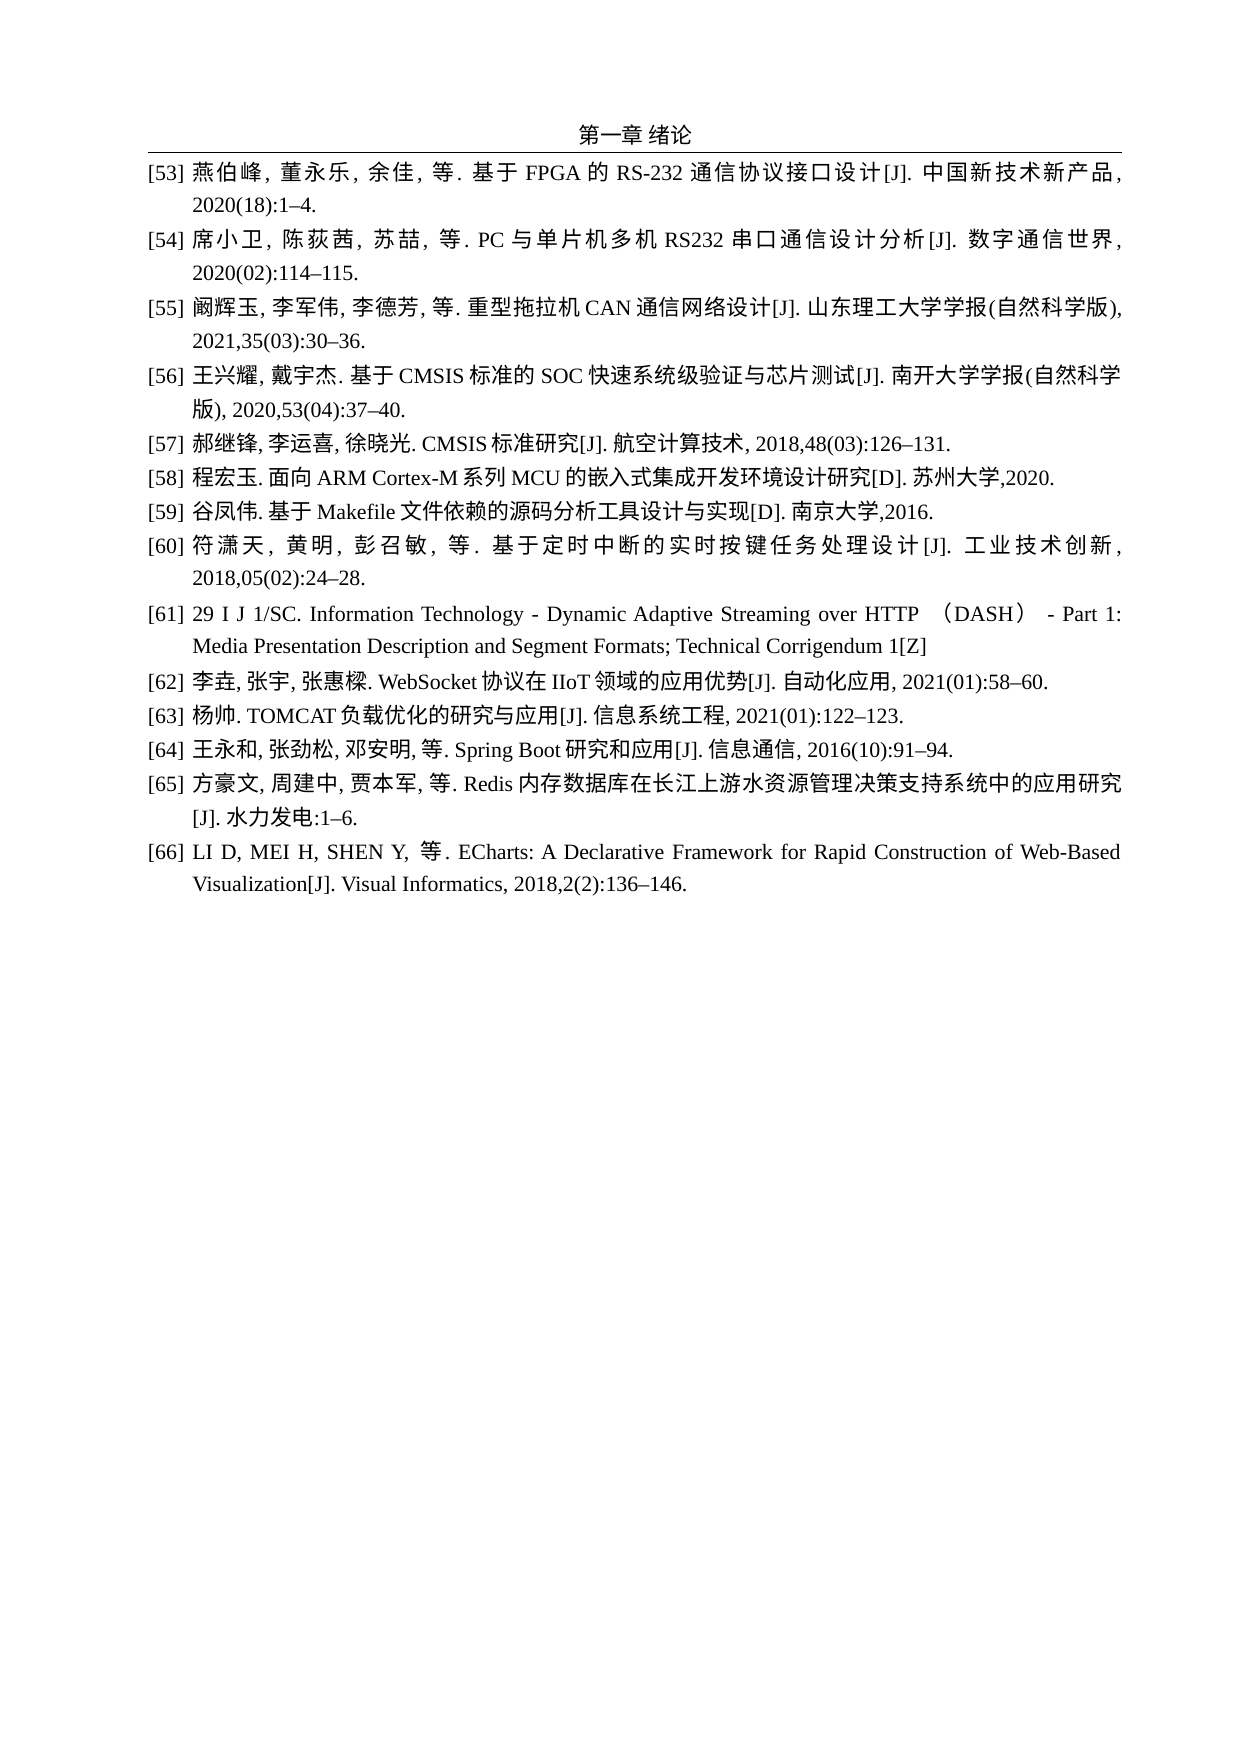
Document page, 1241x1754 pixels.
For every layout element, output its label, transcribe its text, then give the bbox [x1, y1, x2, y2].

text [61] 29 I J 1/SC. Information Technology - Dynamic Adaptive Streaming over HTTP （DASH） - Part 1: Media Presentation Description and Segment Formats; Technical Corrigendum 1[Z] [148, 595, 1122, 663]
text [60] 符潇天, 黄明, 彭召敏, 等. 基于定时中断的实时按键任务处理设计[J]. 工业技术创新, 2018,05(02):24–28. [148, 527, 1122, 595]
text [55] 阚辉玉, 李军伟, 李德芳, 等. 重型拖拉机CAN通信网络设计[J]. 山东理工大学学报(自然科学版), 2021,35(03):30–36. [148, 289, 1122, 357]
text [59] 谷凤伟. 基于Makefile文件依赖的源码分析工具设计与实现[D]. 南京大学,2016. [148, 493, 1122, 527]
text [56] 王兴耀, 戴宇杰. 基于CMSIS标准的SOC快速系统级验证与芯片测试[J]. 南开大学学报(自然科学版), 2020,53(04):37–40. [148, 357, 1122, 425]
text [62] 李垚, 张宇, 张惠樑. WebSocket协议在IIoT领域的应用优势[J]. 自动化应用, 2021(01):58–60. [148, 663, 1122, 697]
text [58] 程宏玉. 面向ARM Cortex-M系列MCU的嵌入式集成开发环境设计研究[D]. 苏州大学,2020. [148, 459, 1122, 493]
text [65] 方豪文, 周建中, 贾本军, 等. Redis内存数据库在长江上游水资源管理决策支持系统中的应用研究[J]. 水力发电:1–6. [148, 765, 1122, 833]
text [66] LI D, MEI H, SHEN Y, 等. ECharts: A Declarative Framework for Rapid Construction of Web-Based Visualization[J]. Visual Informatics, 2018,2(2):136–146. [148, 833, 1122, 901]
text [54] 席小卫, 陈荻茜, 苏喆, 等. PC与单片机多机RS232串口通信设计分析[J]. 数字通信世界, 2020(02):114–115. [148, 221, 1122, 289]
text [64] 王永和, 张劲松, 邓安明, 等. Spring Boot研究和应用[J]. 信息通信, 2016(10):91–94. [148, 731, 1122, 765]
text [53] 燕伯峰, 董永乐, 余佳, 等. 基于FPGA的RS-232通信协议接口设计[J]. 中国新技术新产品, 2020(18):1–4. [148, 153, 1122, 221]
text [57] 郝继锋, 李运喜, 徐晓光. CMSIS标准研究[J]. 航空计算技术, 2018,48(03):126–131. [148, 425, 1122, 459]
text [63] 杨帅. TOMCAT负载优化的研究与应用[J]. 信息系统工程, 2021(01):122–123. [148, 697, 1122, 731]
